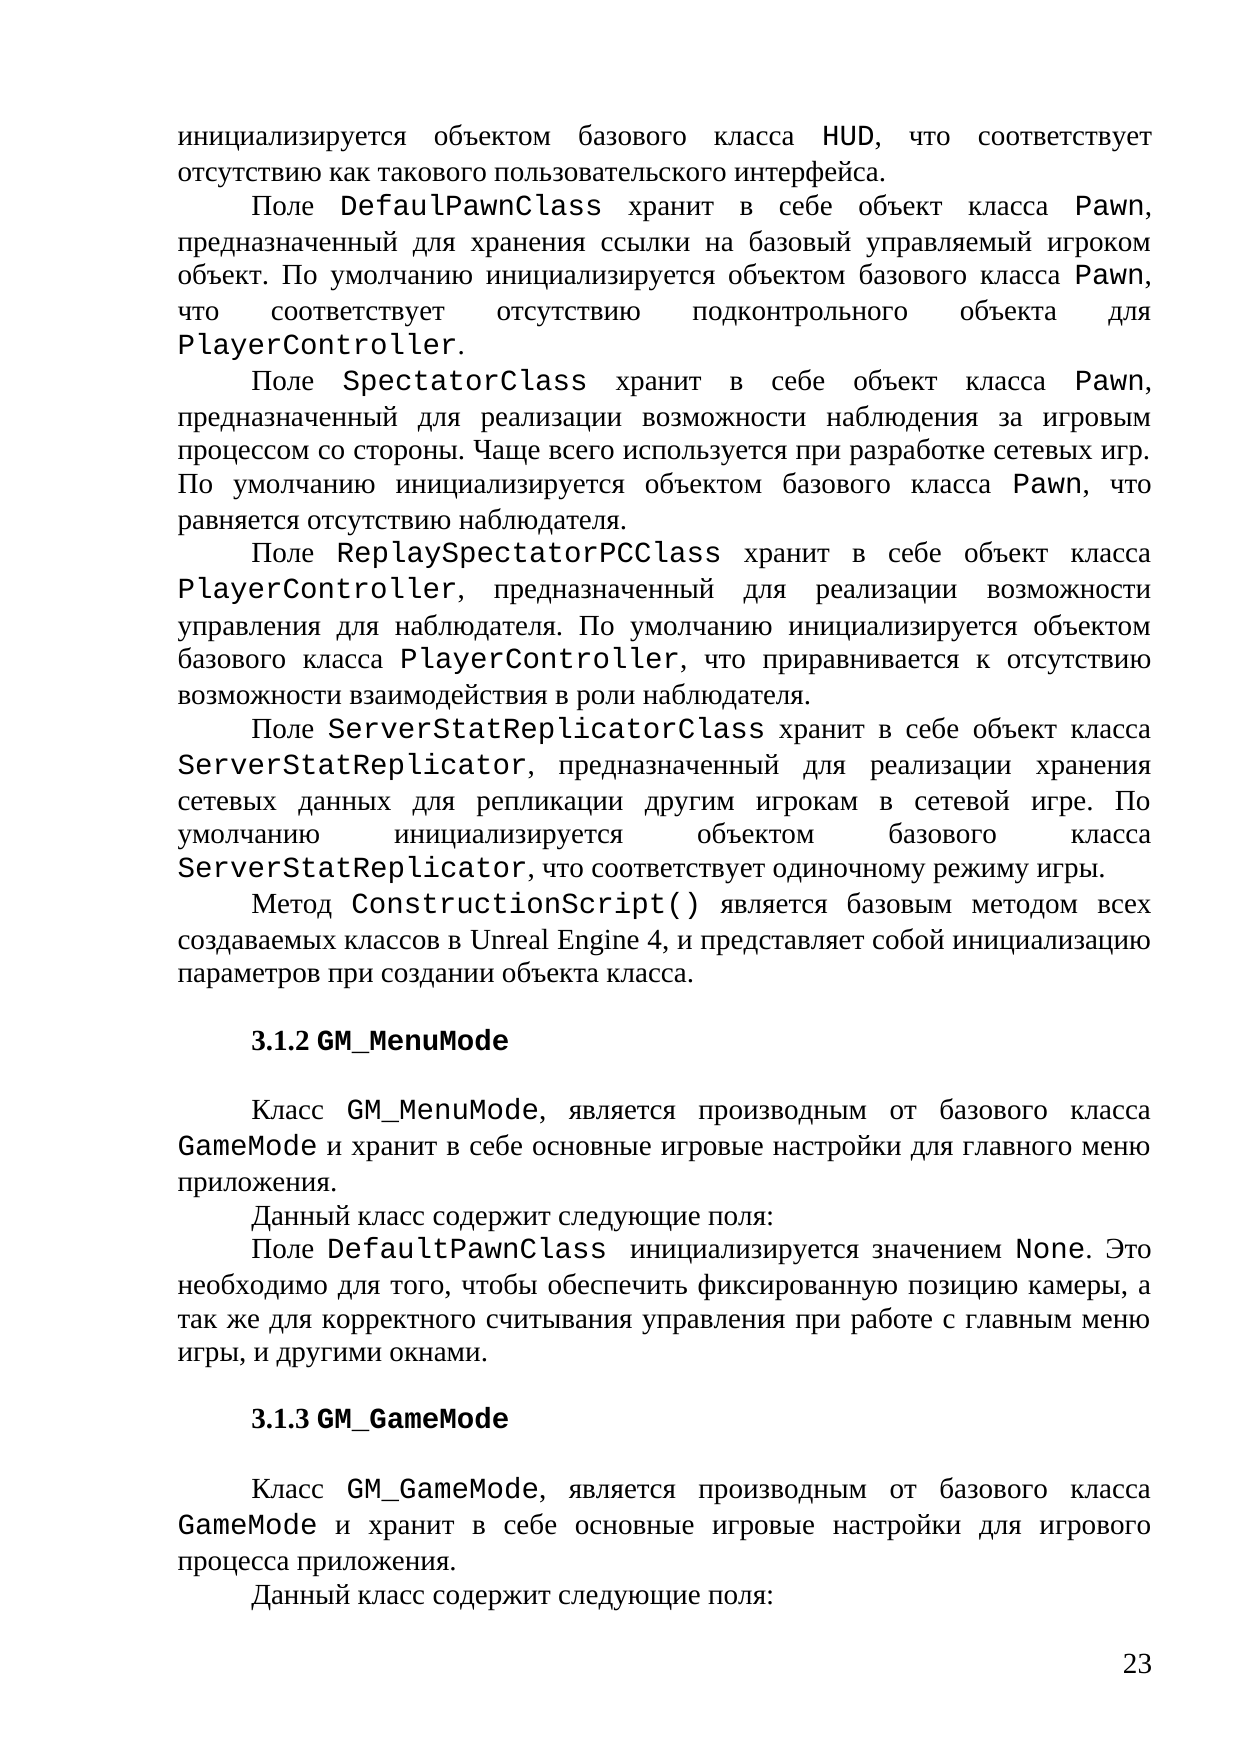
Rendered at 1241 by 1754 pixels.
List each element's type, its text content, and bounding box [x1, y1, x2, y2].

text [177, 118, 1152, 188]
text Поле ReplaySpectatorPCClass хранит в себе объект класса PlayerController, предназначенный для реализации возможности управления для наблюдателя. По умолчанию инициализируется объектом базового класса PlayerController, что приравнивается к отсутствию возможности взаимодействия в роли наблюдателя. [177, 536, 1152, 711]
text Класс GM_GameMode, является производным от базового класса GameMode и хранит в себе основные игровые настройки для игрового процесса приложения. [177, 1471, 1152, 1577]
text Поле ServerStatReplicatorClass хранит в себе объект класса ServerStatReplicator, предназначенный для реализации хранения сетевых данных для репликации другим игрокам в сетевой игре. По умолчанию инициализируется объектом базового класса ServerStatReplicator, что соответствует одиночному режиму игры. [177, 711, 1152, 886]
text Метод ConstructionScript() является базовым методом всех создаваемых классов в Unreal Engine 4, и представляет собой инициализацию параметров при создании объекта класса. [177, 886, 1152, 989]
text Класс GM_MenuMode, является производным от базового класса GameMode и хранит в себе основные игровые настройки для главного меню приложения. [177, 1092, 1152, 1198]
text Данный класс содержит следующие поля: [177, 1577, 1152, 1610]
text Поле DefaulPawnClass хранит в себе объект класса Pawn, предназначенный для хранения ссылки на базовый управляемый игроком объект. По умолчанию инициализируется объектом базового класса Pawn, что соответствует отсутствию подконтрольного объекта для PlayerController. [177, 188, 1152, 363]
text Поле DefaultPawnClass инициализируется значением None. Это необходимо для того, чтобы обеспечить фиксированную позицию камеры, а так же для корректного считывания управления при работе с главным меню игры, и другими окнами. [177, 1231, 1152, 1368]
text 3.1.3 GM_GameMode [177, 1402, 1152, 1438]
text Данный класс содержит следующие поля: [177, 1198, 1152, 1231]
text Поле SpectatorClass хранит в себе объект класса Pawn, предназначенный для реализации возможности наблюдения за игровым процессом со стороны. Чаще всего используется при разработке сетевых игр. По умолчанию инициализируется объектом базового класса Pawn, что равняется отсутствию наблюдателя. [177, 363, 1152, 536]
text 3.1.2 GM_MenuMode [177, 1023, 1152, 1059]
